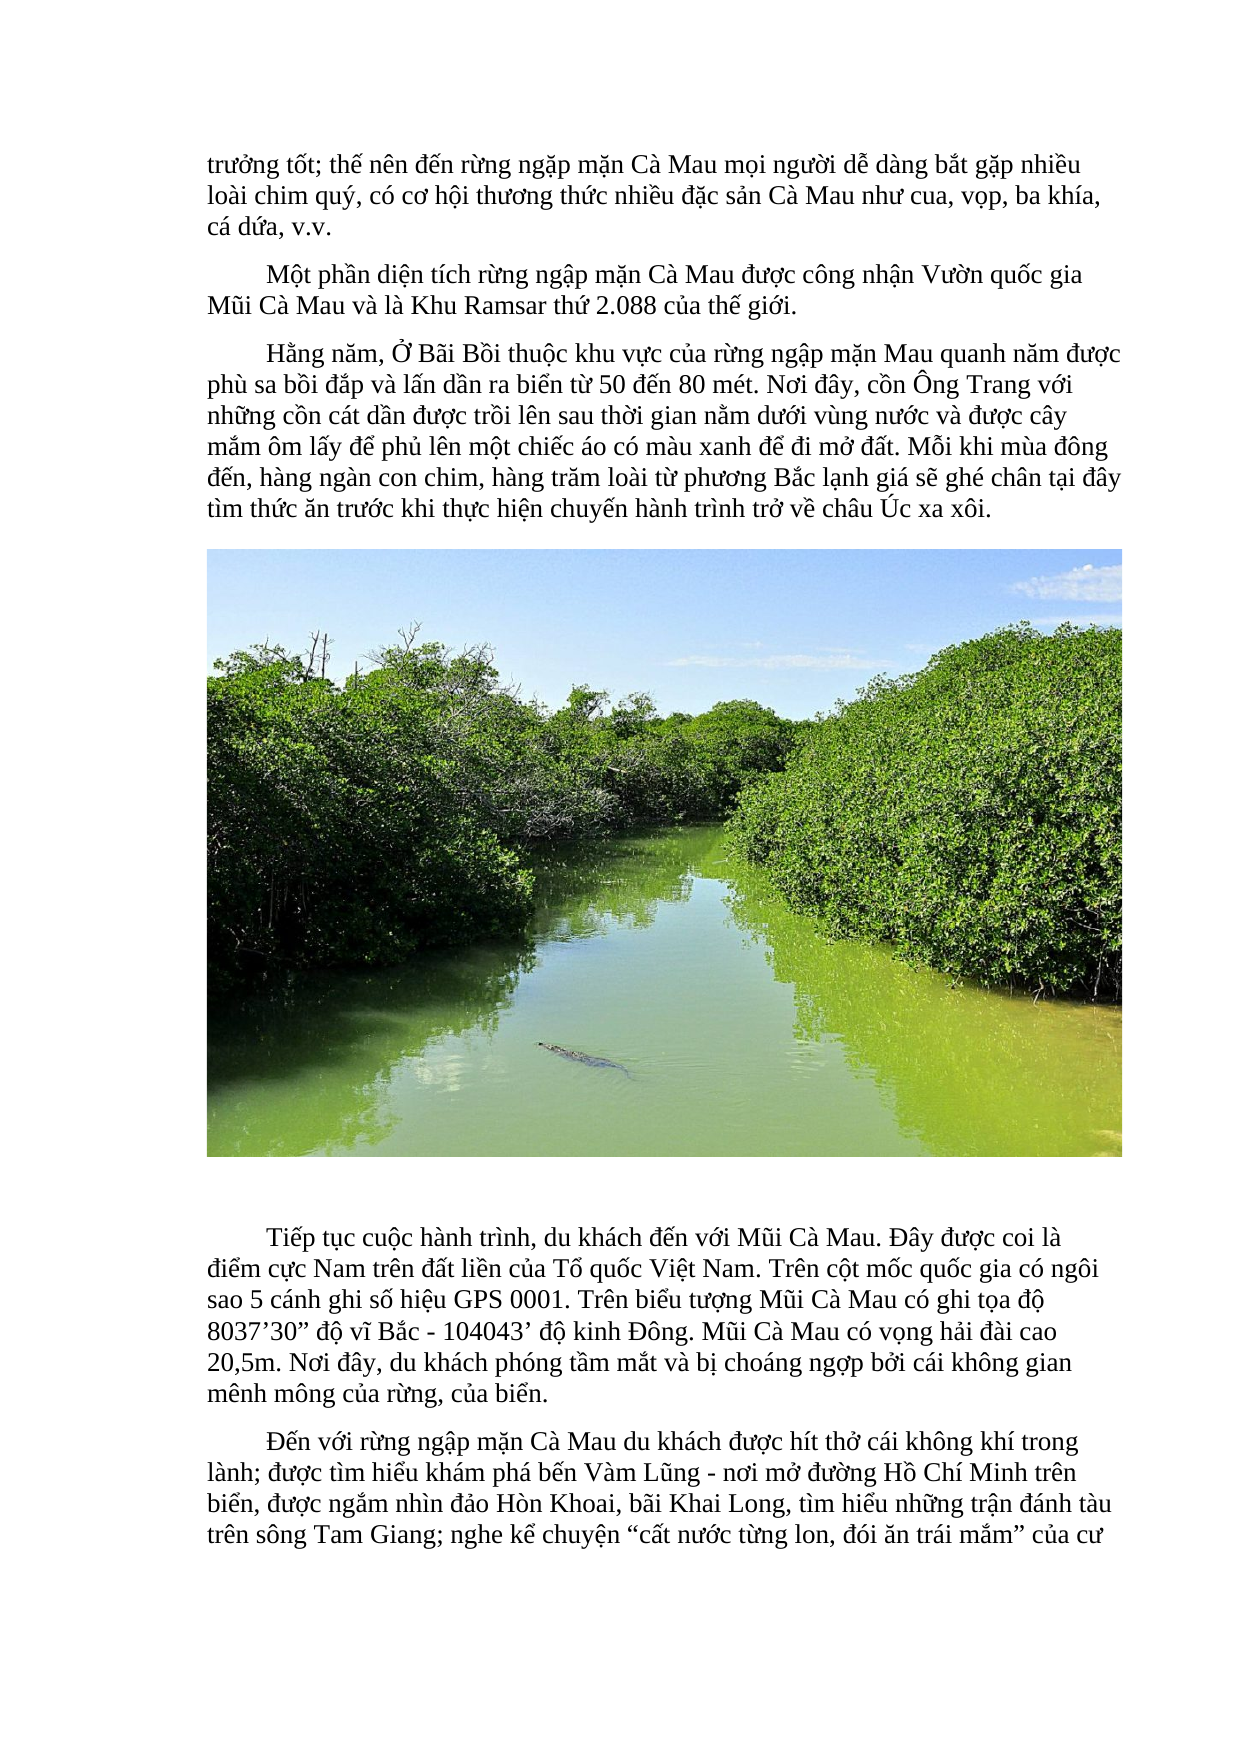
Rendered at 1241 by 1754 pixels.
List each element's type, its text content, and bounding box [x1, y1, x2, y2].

text Tiếp tục cuộc hành trình, du khách đến với Mũi Cà Mau. Đây được coi là điểm cực Nam trên đất liền của Tổ quốc Việt Nam. Trên cột mốc quốc gia có ngôi sao 5 cánh ghi số hiệu GPS 0001. Trên biểu tượng Mũi Cà Mau có ghi tọa độ 8037’30” độ vĩ Bắc - 104043’ độ kinh Đông. Mũi Cà Mau có vọng hải đài cao 20,5m. Nơi đây, du khách phóng tầm mắt và bị choáng ngợp bởi cái không gian mênh mông của rừng, của biển. [207, 1221, 1122, 1408]
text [207, 1425, 1122, 1549]
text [207, 148, 1122, 241]
text Hằng năm, Ở Bãi Bồi thuộc khu vực của rừng ngập mặn Mau quanh năm được phù sa bồi đắp và lấn dần ra biển từ 50 đến 80 mét. Nơi đây, cồn Ông Trang với những cồn cát dần được trồi lên sau thời gian nằm dưới vùng nước và được cây mắm ôm lấy để phủ lên một chiếc áo có màu xanh để đi mở đất. Mỗi khi mùa đông đến, hàng ngàn con chim, hàng trăm loài từ phương Bắc lạnh giá sẽ ghé chân tại đây tìm thức ăn trước khi thực hiện chuyến hành trình trở về châu Úc xa xôi. [207, 337, 1122, 524]
picture [206, 549, 1123, 1157]
text Một phần diện tích rừng ngập mặn Cà Mau được công nhận Vườn quốc gia Mũi Cà Mau và là Khu Ramsar thứ 2.088 của thế giới. [207, 258, 1122, 320]
